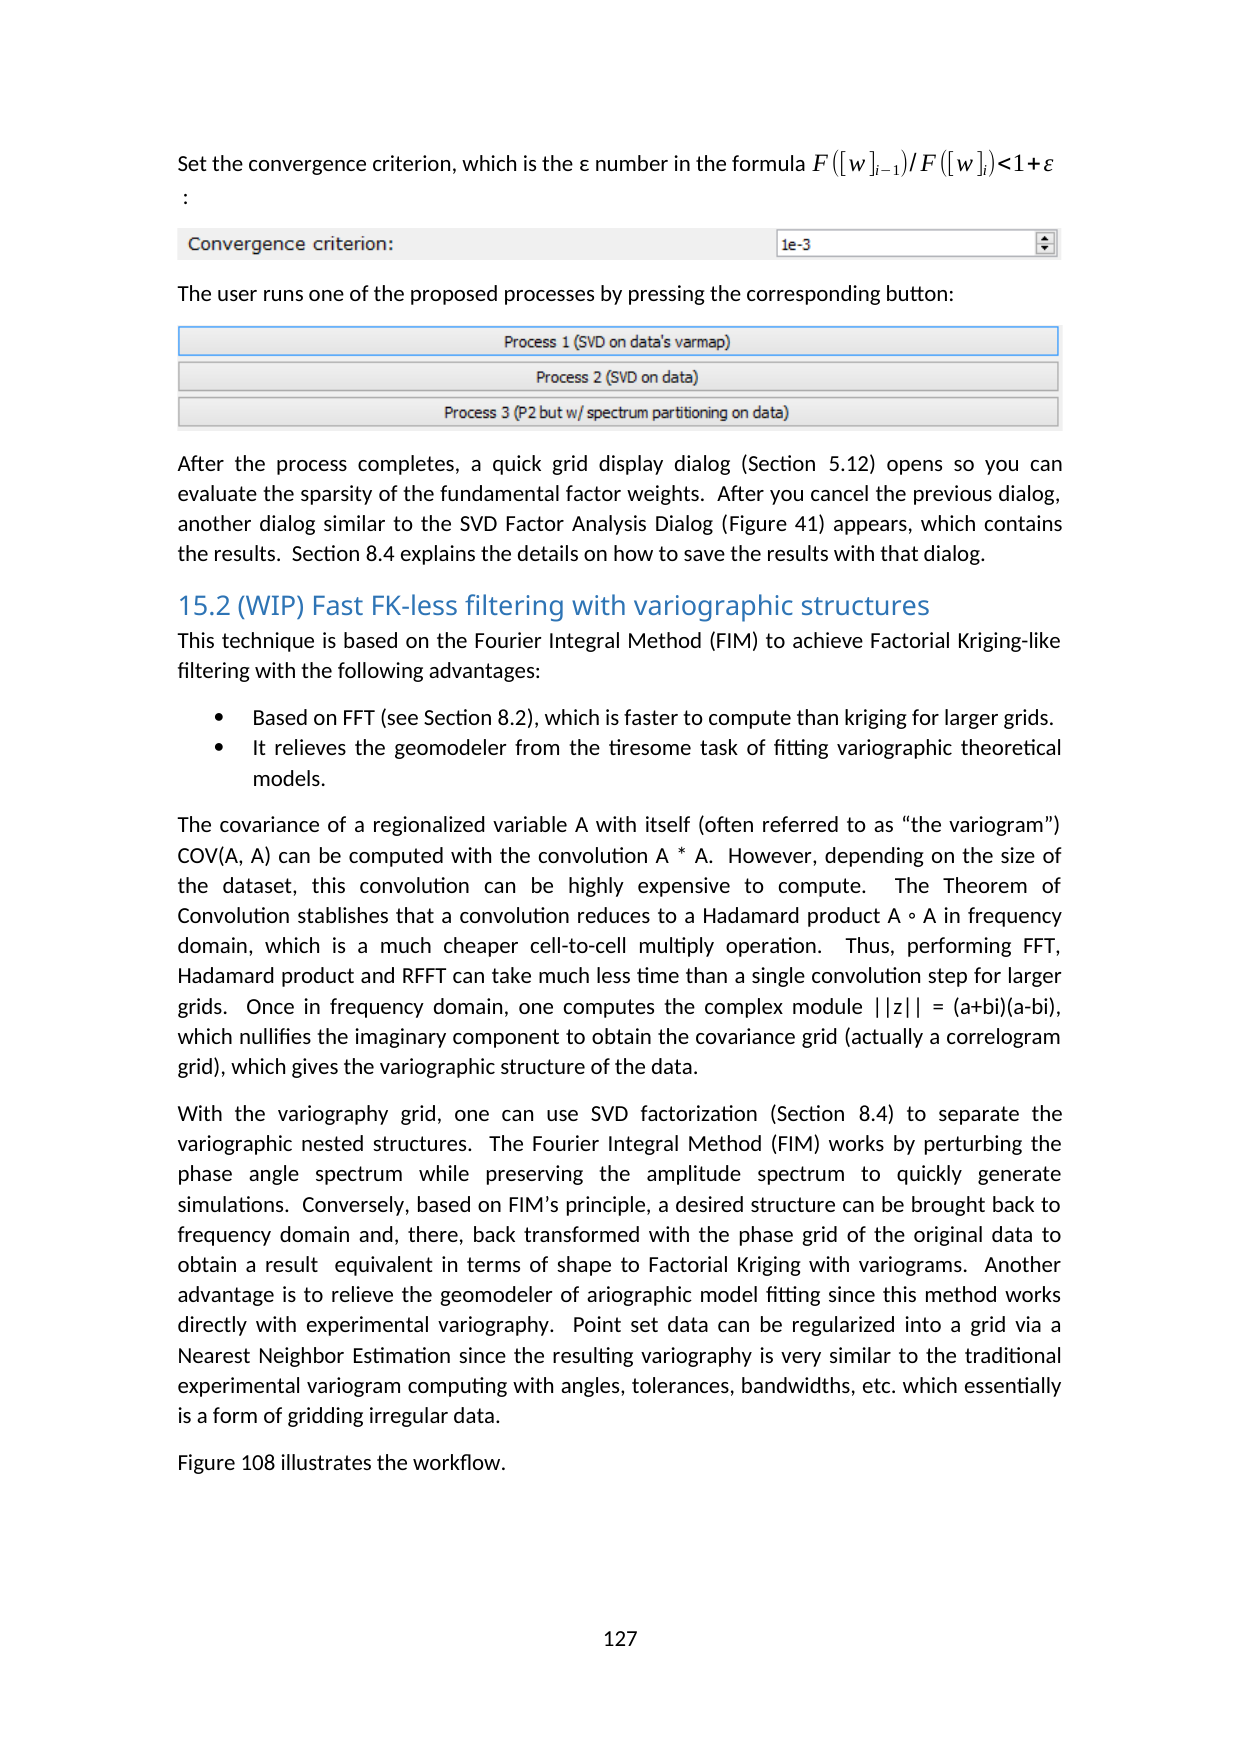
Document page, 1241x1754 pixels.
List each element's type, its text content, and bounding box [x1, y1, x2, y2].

picture [177, 325, 1063, 431]
text Set the convergence criterion, which is the ε number in the formula : [177, 148, 1063, 210]
text This technique is based on the Fourier Integral Method (FIM) to achieve Factorial Kriging-like filtering with the following advantages: [177, 626, 1063, 684]
subtitle (WIP) Fast FK-less filtering with variographic structures [177, 586, 1063, 623]
text Figure 107 illustrates the workflow. [177, 1448, 1063, 1476]
text After the process completes, a quick grid display dialog (Section 5.12) opens so you can evaluate the sparsity of the fundamental factor weights. After you cancel the previous dialog, another dialog similar to the SVD Factor Analysis Dialog (Figure 41) appears, which contains the results. Section 8.4 explains the details on how to save the results with that dialog. [177, 449, 1063, 568]
text With the variography grid, one can use SVD factorization (Section 8.4) to separate the variographic nested structures. The Fourier Integral Method (FIM) works by perturbing the phase angle spectrum while preserving the amplitude spectrum to quickly generate simulations. Conversely, based on FIM’s principle, a desired structure can be brought back to frequency domain and, there, back transformed with the phase grid of the original data to obtain a result equivalent in terms of shape to Factorial Kriging with variograms. Another advantage is to relieve the geomodeler of ariographic model fitting since this method works directly with experimental variography. Point set data can be regularized into a grid via a Nearest Neighbor Estimation since the resulting variography is very similar to the traditional experimental variogram computing with angles, tolerances, bandwidths, etc. which essentially is a form of gridding irregular data. [177, 1099, 1063, 1429]
list It relieves the geomodeler from the tiresome task of fitting variographic theoretical models. [215, 733, 1063, 792]
list Based on FFT (see Section 8.2), which is faster to compute than kriging for larger grids. [215, 703, 1063, 731]
picture [177, 228, 1062, 260]
text The user runs one of the proposed processes by pressing the corresponding button: [177, 279, 1063, 307]
text The covariance of a regionalized variable A with itself (often referred to as “the variogram”) COV(A, A) can be computed with the convolution A * A. However, depending on the size of the dataset, this convolution can be highly expensive to compute. The Theorem of Convolution stablishes that a convolution reduces to a Hadamard product A ◦ A in frequency domain, which is a much cheaper cell-to-cell multiply operation. Thus, performing FFT, Hadamard product and RFFT can take much less time than a single convolution step for larger grids. Once in frequency domain, one computes the complex module ||z|| = (a+bi)(a-bi), which nullifies the imaginary component to obtain the covariance grid (actually a correlogram grid), which gives the variographic structure of the data. [177, 811, 1063, 1080]
